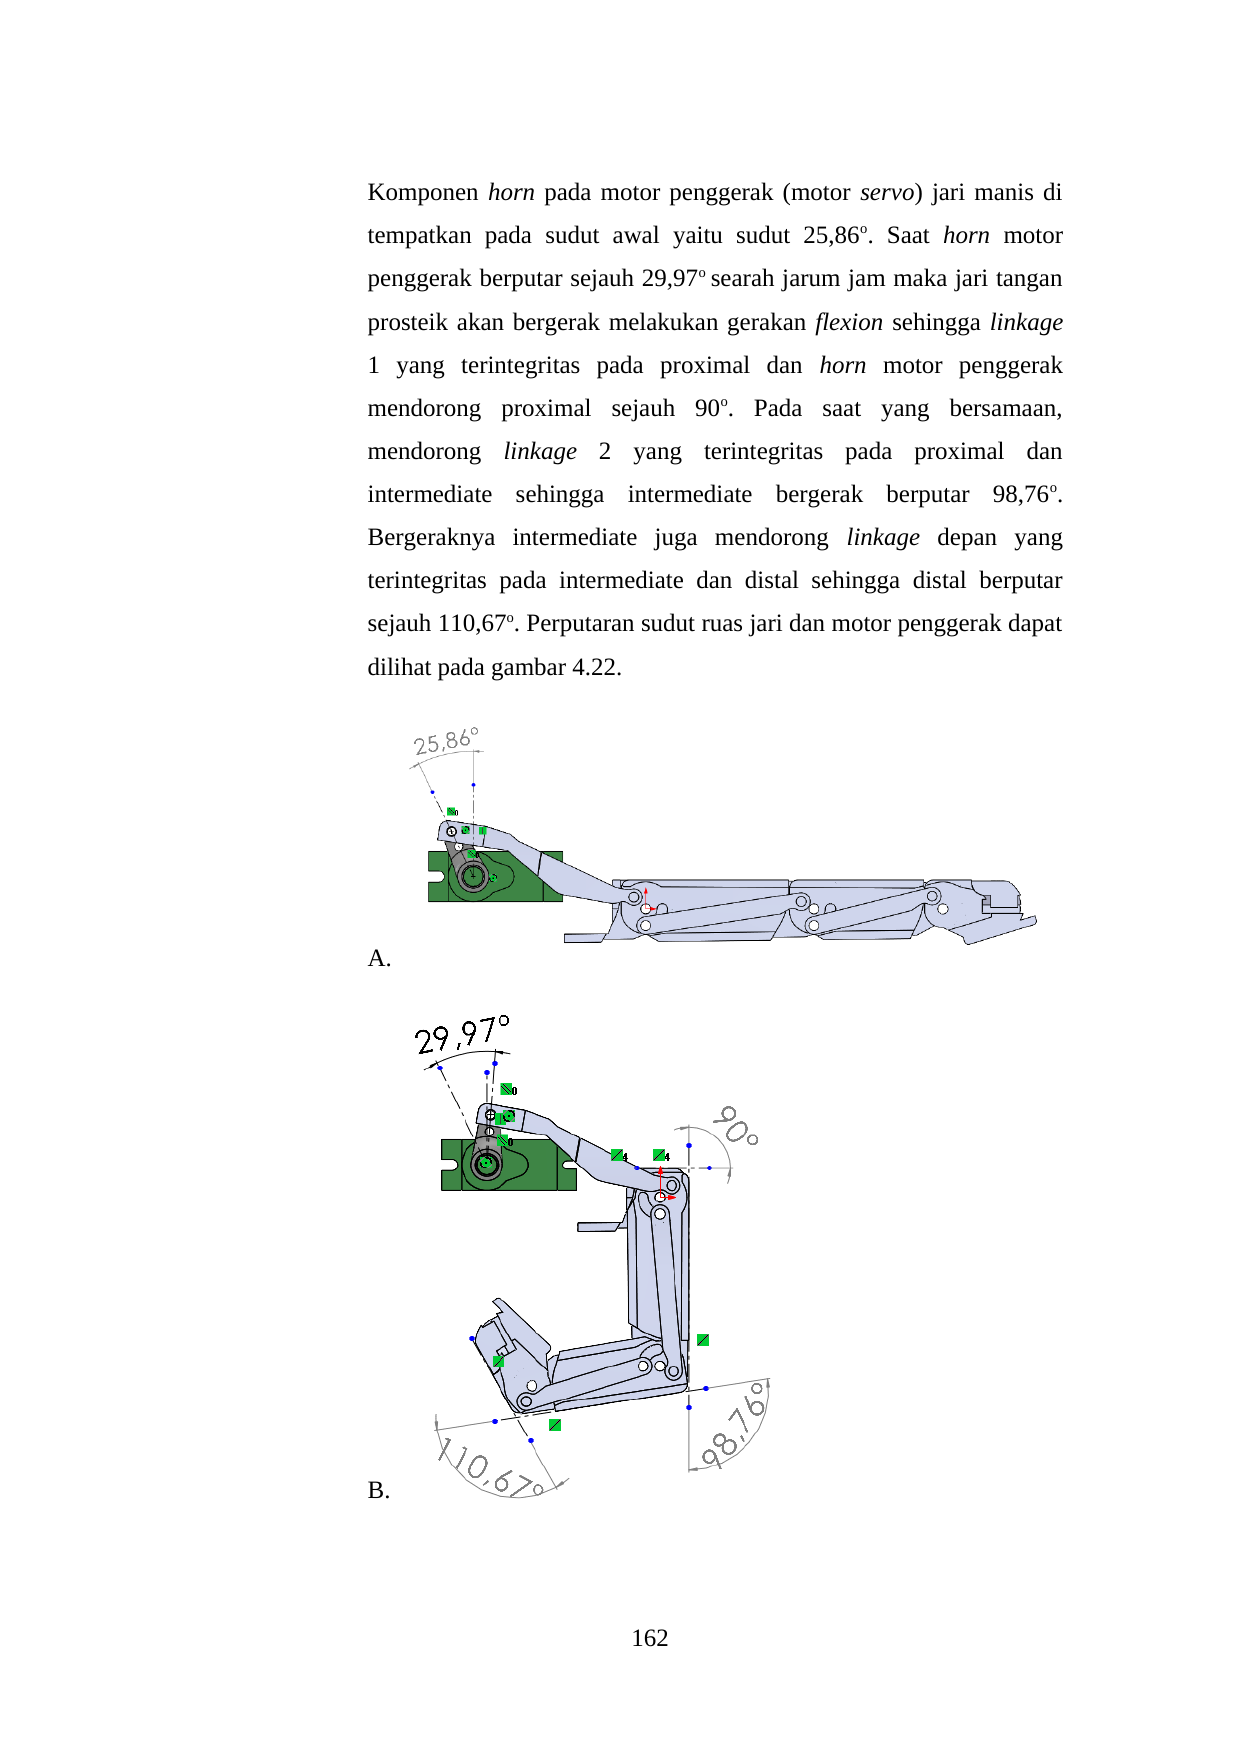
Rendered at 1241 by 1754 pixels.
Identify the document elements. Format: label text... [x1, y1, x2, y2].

text Komponen horn pada motor penggerak (motor servo) jari manis di tempatkan pada sudut awal yaitu sudut 25,86o. Saat horn motor penggerak berputar sejauh 29,97o searah jarum jam maka jari tangan prosteik akan bergerak melakukan gerakan flexion sehingga linkage 1 yang terintegritas pada proximal dan horn motor penggerak mendorong proximal sejauh 90o. Pada saat yang bersamaan, mendorong linkage 2 yang terintegritas pada proximal dan intermediate sehingga intermediate bergerak berputar 98,76o. Bergeraknya intermediate juga mendorong linkage depan yang terintegritas pada intermediate dan distal sehingga distal berputar sejauh 110,67o. Perputaran sudut ruas jari dan motor penggerak dapat dilihat pada gambar 4.22. [367, 177, 1063, 680]
picture [398, 711, 1043, 967]
picture [396, 1002, 779, 1499]
